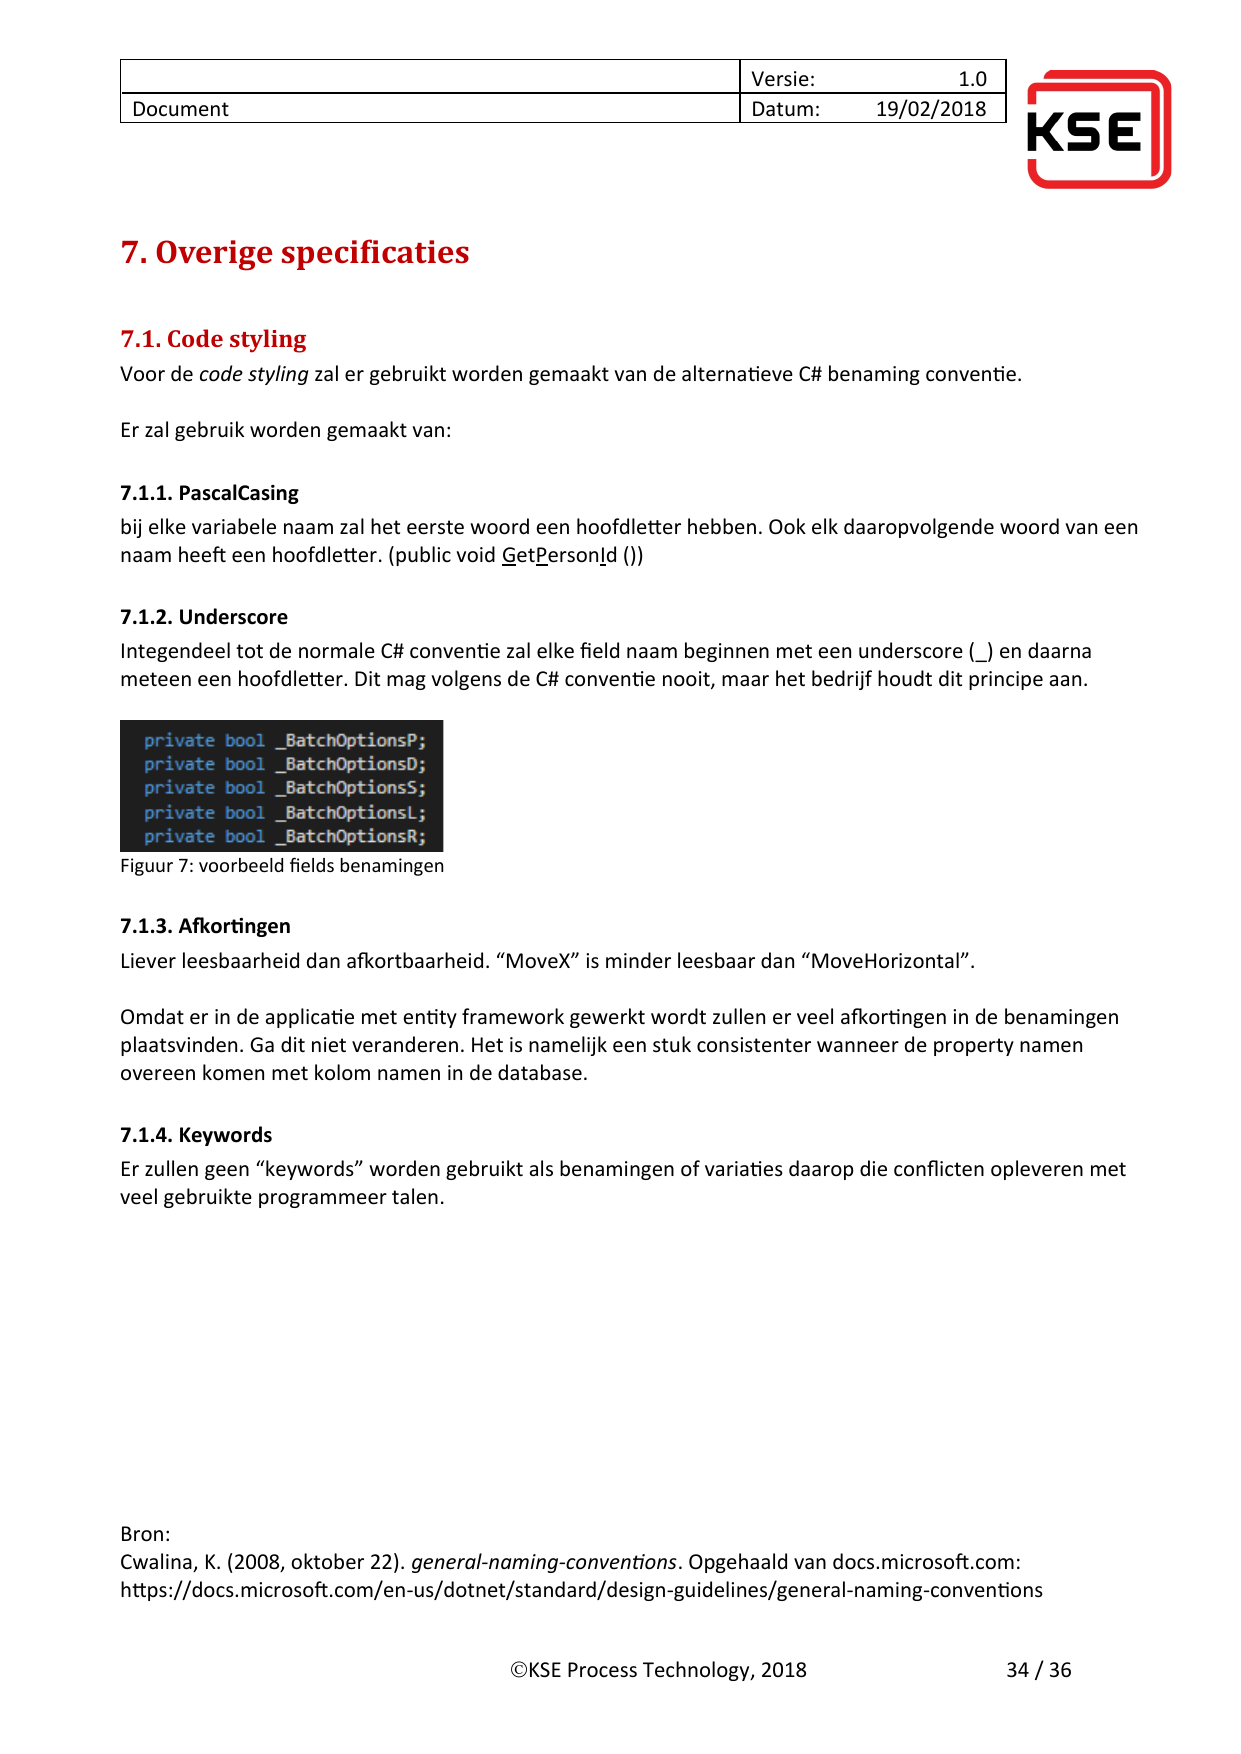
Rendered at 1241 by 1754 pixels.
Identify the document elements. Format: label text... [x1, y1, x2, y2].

text Liever leesbaarheid dan afkortbaarheid. “MoveX” is minder leesbaar dan “MoveHorizontal”. [120, 946, 1150, 974]
text Figuur 7: voorbeeld fields benamingen [120, 852, 1150, 877]
subtitle PascalCasing [120, 478, 1150, 506]
text Voor de code styling zal er gebruikt worden gemaakt van de alternatieve C# benaming conventie. [120, 359, 1150, 387]
subtitle Keywords [120, 1120, 1150, 1148]
subtitle Code styling [120, 324, 1150, 353]
subtitle Underscore [120, 602, 1150, 630]
text Er zal gebruik worden gemaakt van: [120, 415, 1150, 443]
text Integendeel tot de normale C# conventie zal elke field naam beginnen met een underscore (_) en daarna meteen een hoofdletter. Dit mag volgens de C# conventie nooit, maar het bedrijf houdt dit principe aan. [120, 637, 1150, 693]
text bij elke variabele naam zal het eerste woord een hoofdletter hebben. Ook elk daaropvolgende woord van een naam heeft een hoofdletter. (public void GetPersonId ()) [120, 512, 1150, 568]
subtitle Afkortingen [120, 912, 1150, 939]
picture [120, 720, 444, 852]
text Omdat er in de applicatie met entity framework gewerkt wordt zullen er veel afkortingen in de benamingen plaatsvinden. Ga dit niet veranderen. Het is namelijk een stuk consistenter wanneer de property namen overeen komen met kolom namen in de database. [120, 1002, 1150, 1086]
picture [1027, 70, 1172, 189]
text Er zullen geen “keywords” worden gebruikt als benamingen of variaties daarop die conflicten opleveren met veel gebruikte programmeer talen. [120, 1154, 1150, 1211]
subtitle Overige specificaties [120, 232, 1150, 271]
